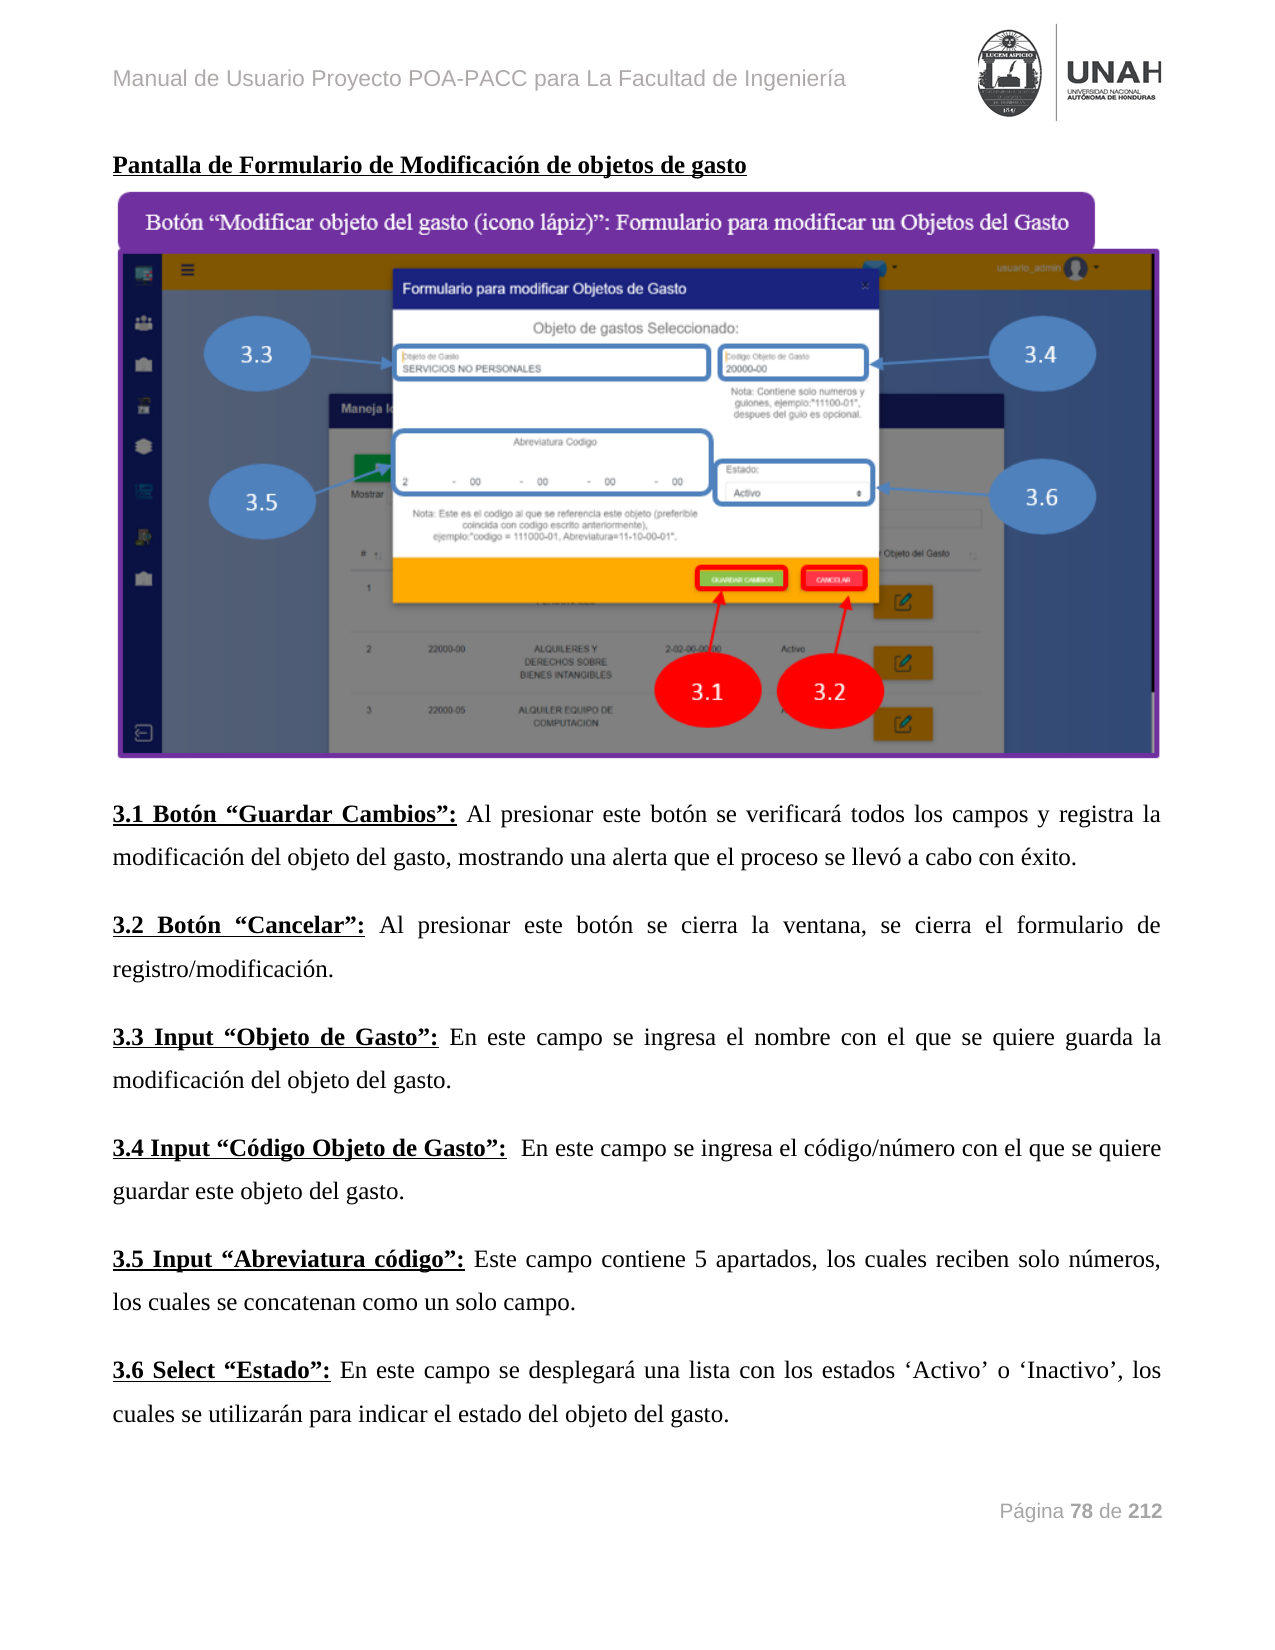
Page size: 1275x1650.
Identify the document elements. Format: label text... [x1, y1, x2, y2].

text 3.3 Input “Objeto de Gasto”: En este campo se ingresa el nombre con el que se quiere guarda la modificación del objeto del gasto. [112, 1022, 1162, 1094]
subtitle Pantalla de Formulario de Modificación de objetos de gasto [112, 150, 1162, 179]
text 3.1 Botón “Guardar Cambios”: Al presionar este botón se verificará todos los campos y registra la modificación del objeto del gasto, mostrando una alerta que el proceso se llevó a cabo con éxito. [112, 799, 1162, 871]
text 3.6 Select “Estado”: En este campo se desplegará una lista con los estados ‘Activo’ o ‘Inactivo’, los cuales se utilizarán para indicar el estado del objeto del gasto. [112, 1356, 1162, 1427]
text 3.5 Input “Abreviatura código”: Este campo contiene 5 apartados, los cuales reciben solo números, los cuales se concatenan como un solo campo. [112, 1244, 1162, 1316]
text 3.4 Input “Código Objeto de Gasto”: En este campo se ingresa el código/número con el que se quiere guardar este objeto del gasto. [112, 1133, 1162, 1205]
picture [976, 20, 1161, 120]
picture [113, 187, 1162, 762]
text 3.2 Botón “Cancelar”: Al presionar este botón se cierra la ventana, se cierra el formulario de registro/modificación. [112, 911, 1162, 982]
